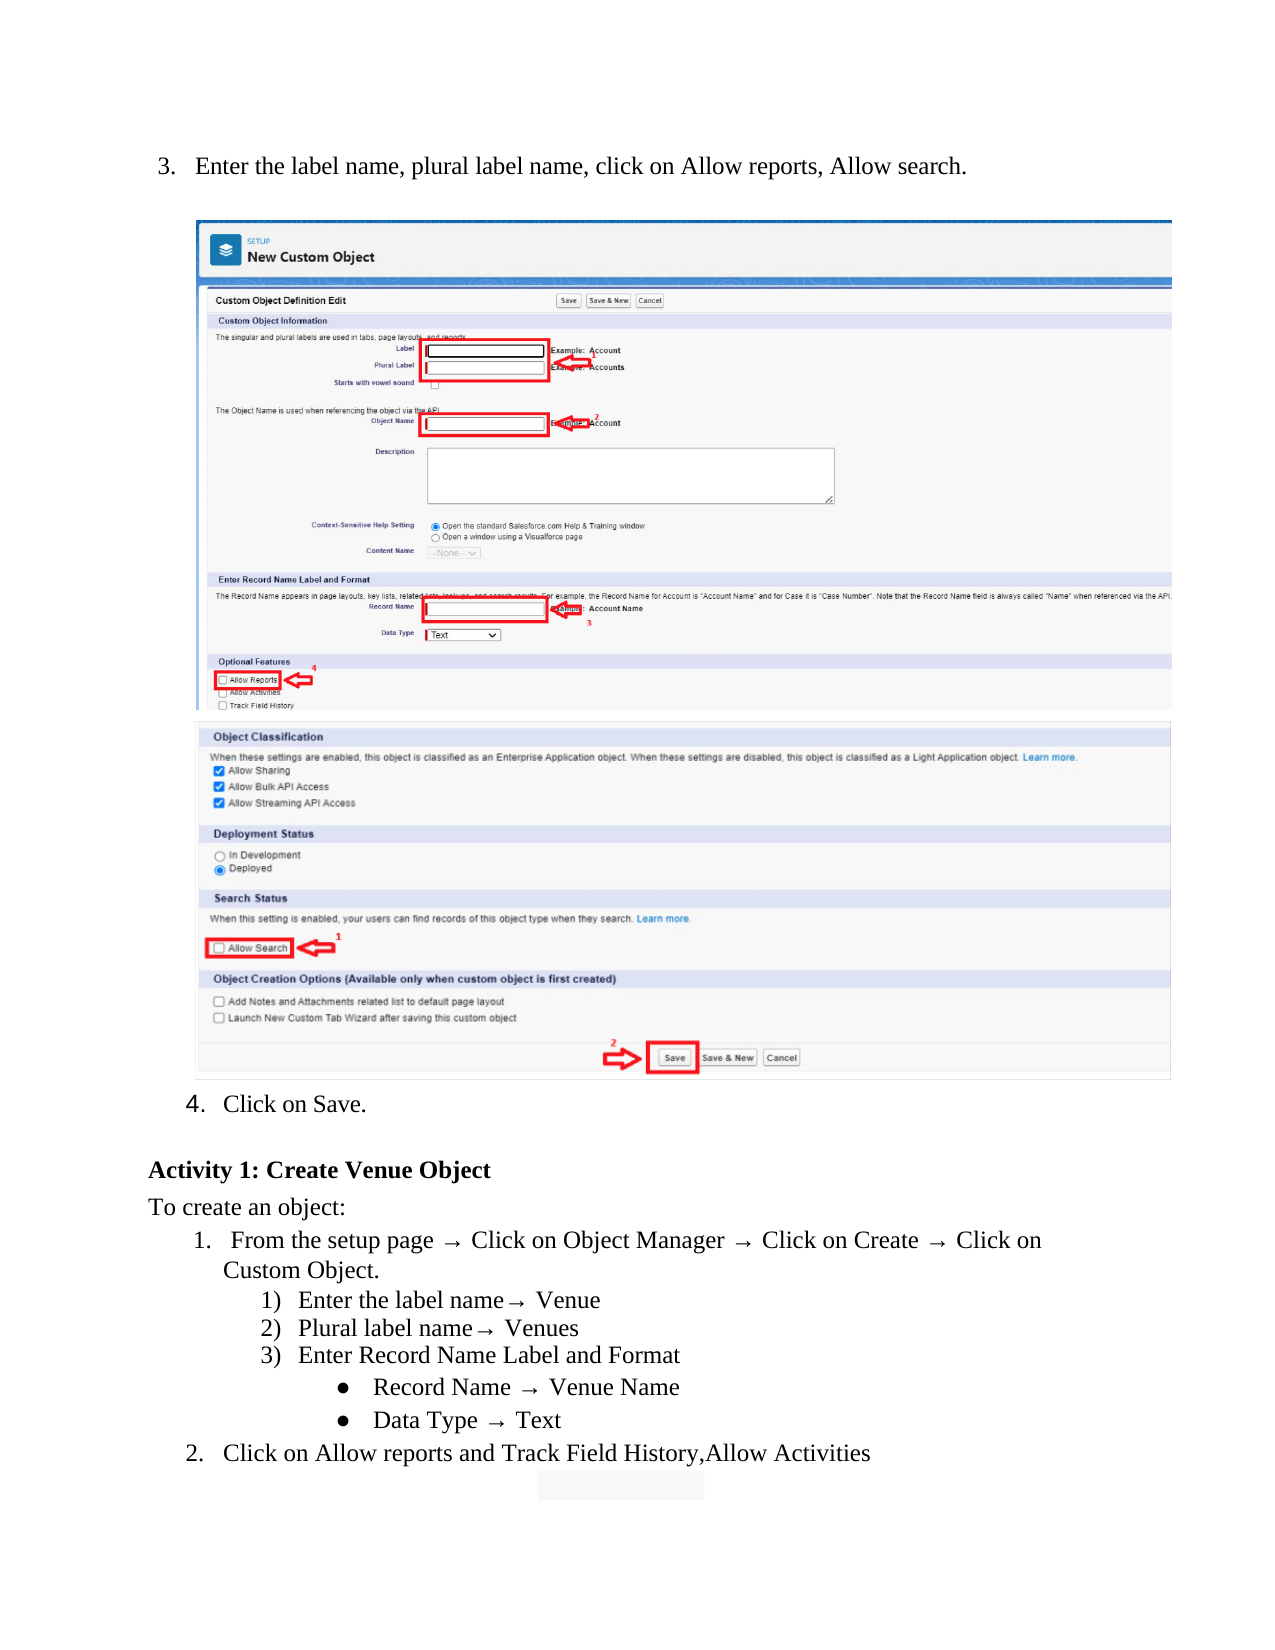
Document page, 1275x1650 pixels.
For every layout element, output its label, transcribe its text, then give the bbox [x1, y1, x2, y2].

text Activity 1: Create Venue Object To create an object: [148, 1149, 1050, 1223]
picture [194, 719, 1173, 1082]
text ● Record Name → Venue Name ● Data Type → Text [335, 1369, 1050, 1435]
text 1) Enter the label name→ Venue [260, 1286, 1223, 1314]
text 3) Enter Record Name Label and Format [260, 1341, 1223, 1369]
picture [196, 220, 1172, 710]
text 2) Plural label name→ Venues [260, 1314, 1223, 1341]
text 2. Click on Allow reports and Track Field History,Allow Activities [185, 1439, 1223, 1467]
text Custom Object. [223, 1257, 1223, 1284]
text 1. From the setup page → Click on Object Manager → Click on Create → Click on [177, 1227, 1042, 1254]
text 3. Enter the label name, plural label name, click on Allow reports, Allow search. [157, 152, 1223, 180]
text 4. Click on Save. [185, 1091, 1223, 1118]
